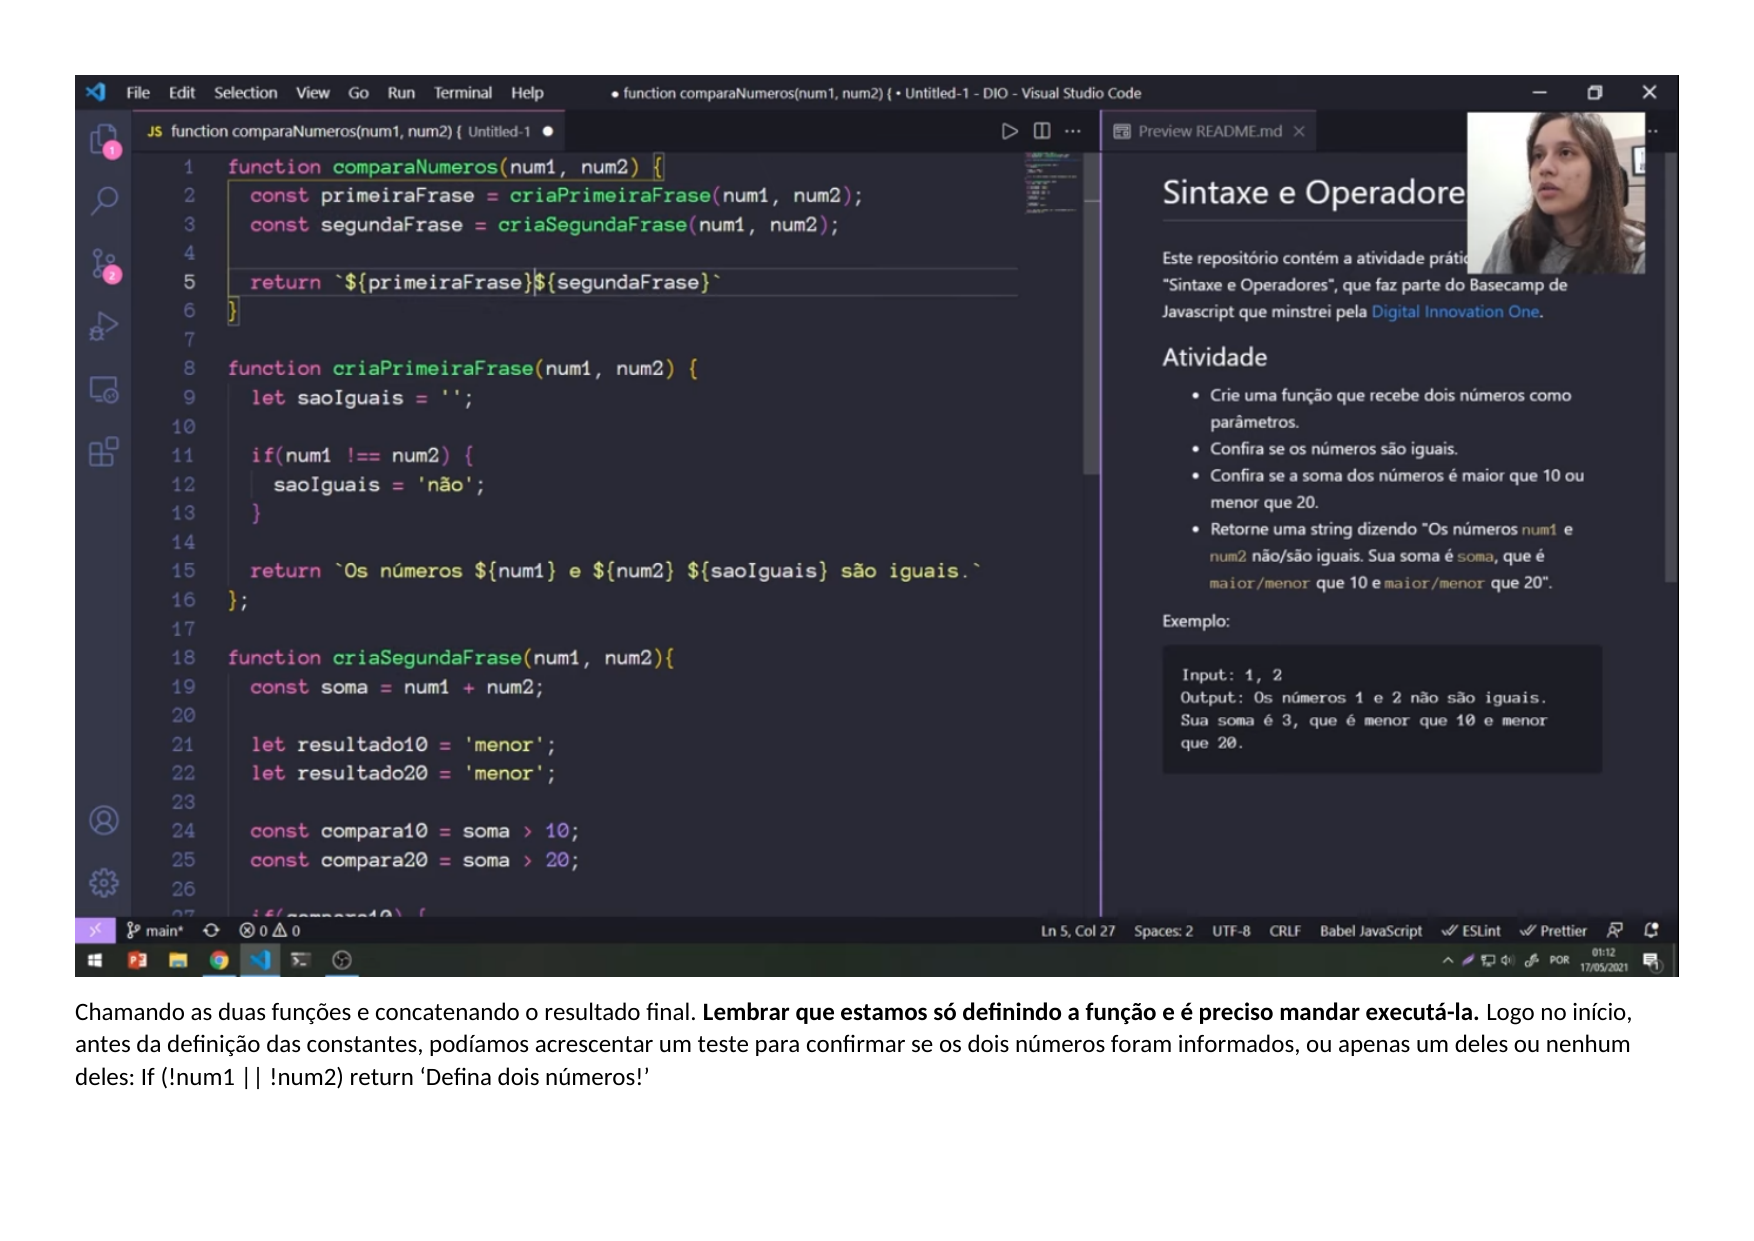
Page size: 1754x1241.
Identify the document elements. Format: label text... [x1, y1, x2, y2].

text Chamando as duas funções e concatenando o resultado final. Lembrar que estamos só definindo a função e é preciso mandar executá-la. Logo no início, antes da definição das constantes, podíamos acrescentar um teste para confirmar se os dois números foram informados, ou apenas um deles ou nenhum deles: If (!num1 || !num2) return ‘Defina dois números!’ [75, 996, 1679, 1092]
picture [75, 75, 1679, 977]
